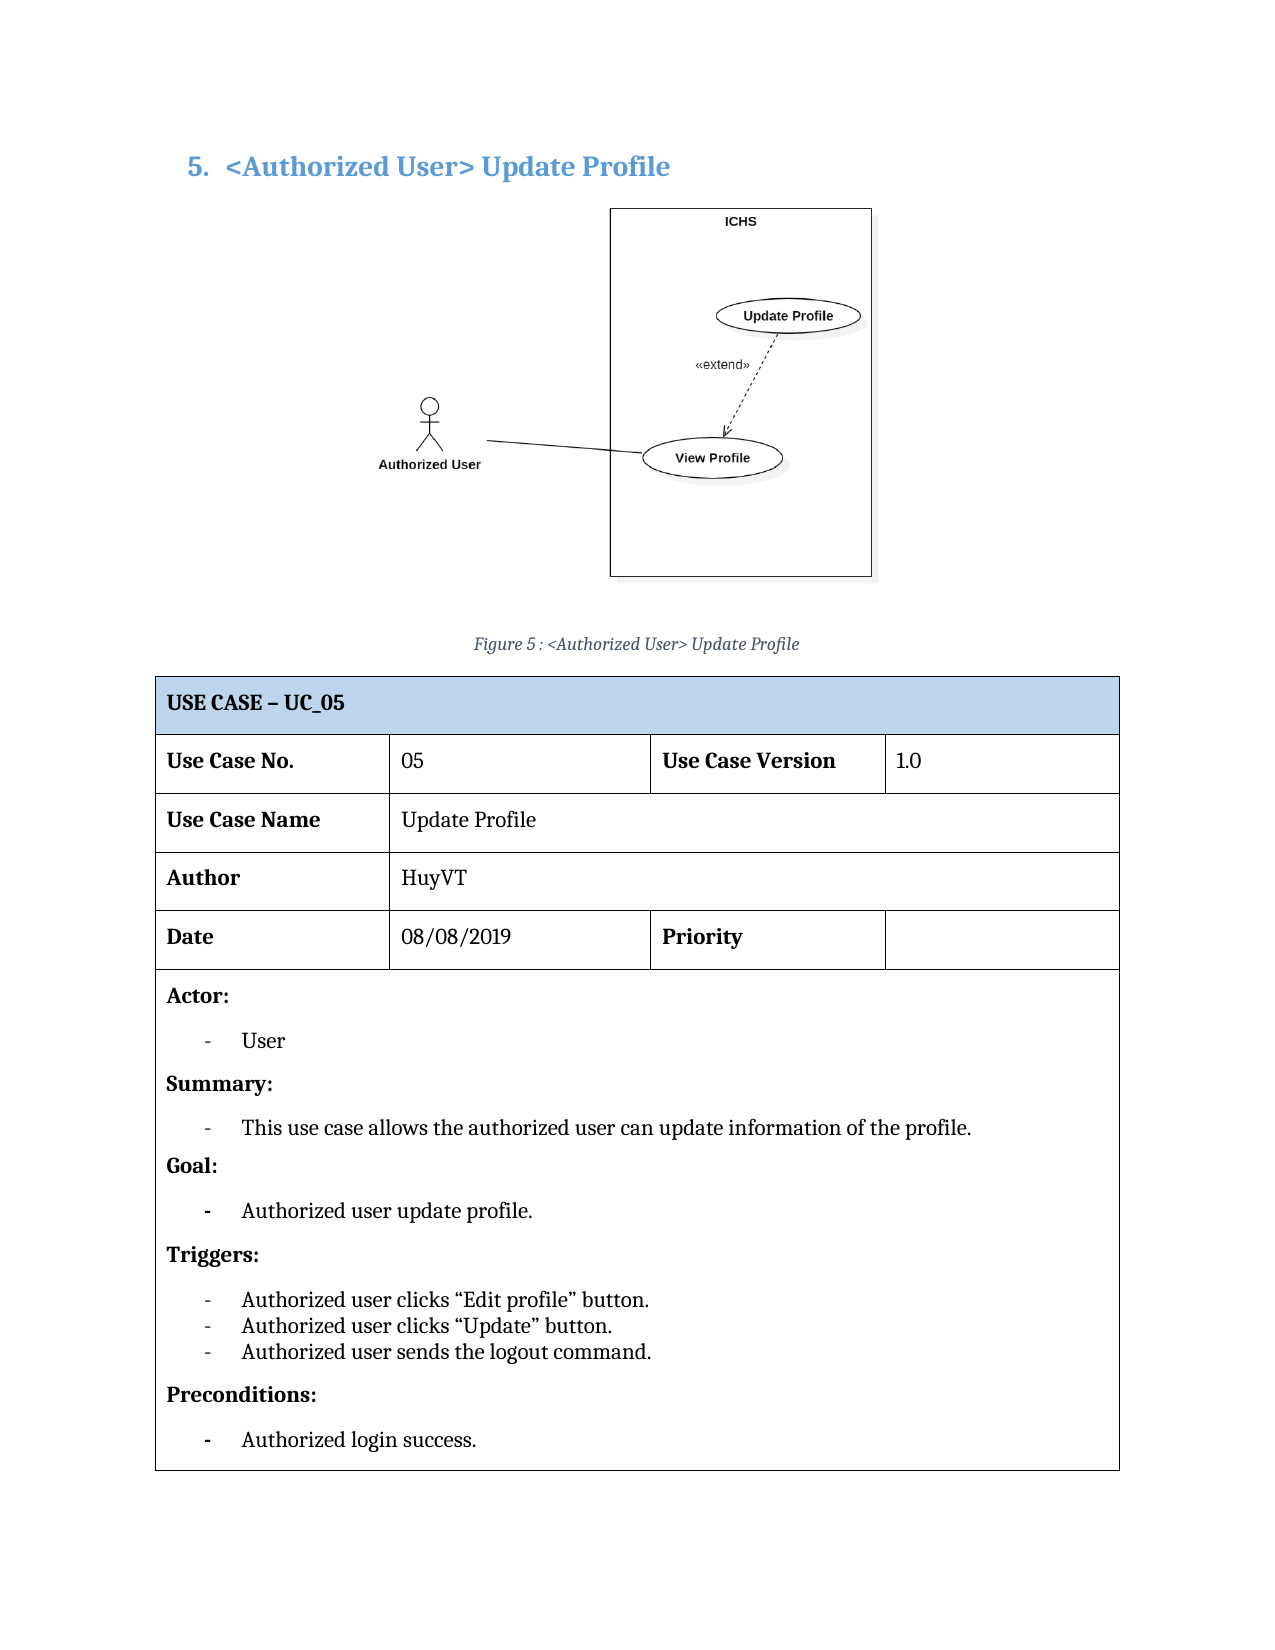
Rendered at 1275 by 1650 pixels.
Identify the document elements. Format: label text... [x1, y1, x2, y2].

table_cell Update Profile [390, 794, 1119, 852]
table_cell Author [156, 853, 389, 910]
table_cell 08/08/2019 [390, 911, 650, 969]
subtitle <Authorized User> Update Profile [187, 150, 1125, 183]
table_cell HuyVT [390, 853, 1119, 910]
table_cell [886, 911, 1119, 969]
table_cell Use Case Version [651, 735, 885, 793]
table_cell Use Case Name [156, 794, 389, 852]
table_cell 1.0 [886, 735, 1119, 793]
table_cell 05 [390, 735, 650, 793]
table_header USE CASE – UC_05 [156, 677, 1119, 734]
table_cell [156, 970, 1119, 1470]
table_cell Date [156, 911, 389, 969]
text Figure : <Authorized User> Update Profile [150, 633, 1125, 655]
table_cell Priority [651, 911, 885, 969]
picture [363, 198, 912, 617]
table_cell Use Case No. [156, 735, 389, 793]
